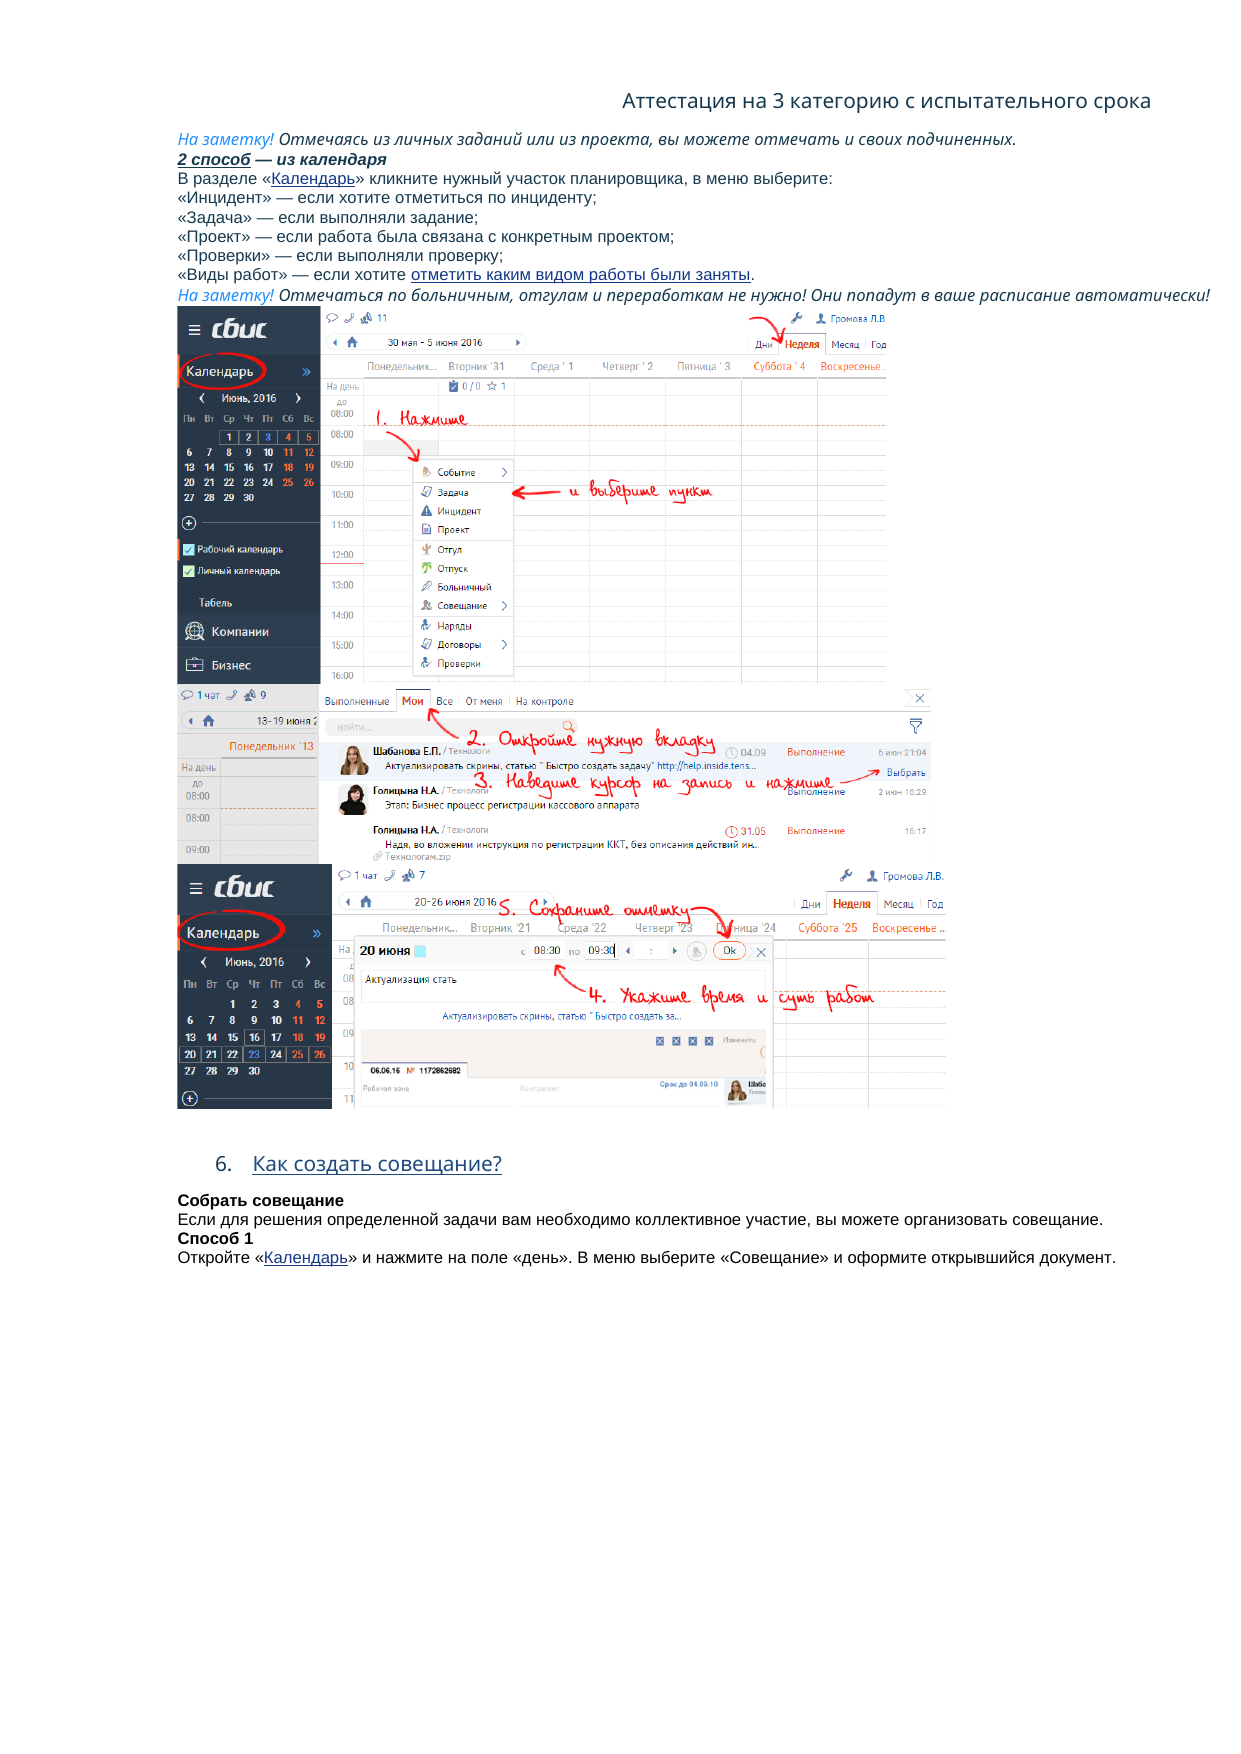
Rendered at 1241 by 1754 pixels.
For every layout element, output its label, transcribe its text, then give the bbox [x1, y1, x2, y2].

table_cell 2 способ — из календаря В разделе «Календарь» кликните нужный участок планировщика, в меню выберите: «Инцидент» — если хотите отметиться по инциденту; «Задача» — если выполняли задание; «Проект» — если работа была связана с конкретным проектом; «Проверки» — если выполняли проверку; «Виды работ» — если хотите отметить каким видом работы были заняты. На заметку! Отмечаться по больничным, отгулам и переработкам не нужно! Они попадут в ваше расписание автоматически! [177, 150, 1240, 1108]
picture [177, 306, 946, 1109]
list Как создать совещание? [215, 1149, 1152, 1178]
text Способ 1 [177, 1229, 1152, 1248]
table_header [177, 127, 1240, 150]
subtitle Собрать совещание [177, 1190, 1152, 1209]
text Откройте «Календарь» и нажмите на поле «день». В меню выберите «Совещание» и оформите открывшийся документ. [177, 1248, 1152, 1267]
text Если для решения определенной задачи вам необходимо коллективное участие, вы можете организовать совещание. [177, 1209, 1152, 1229]
